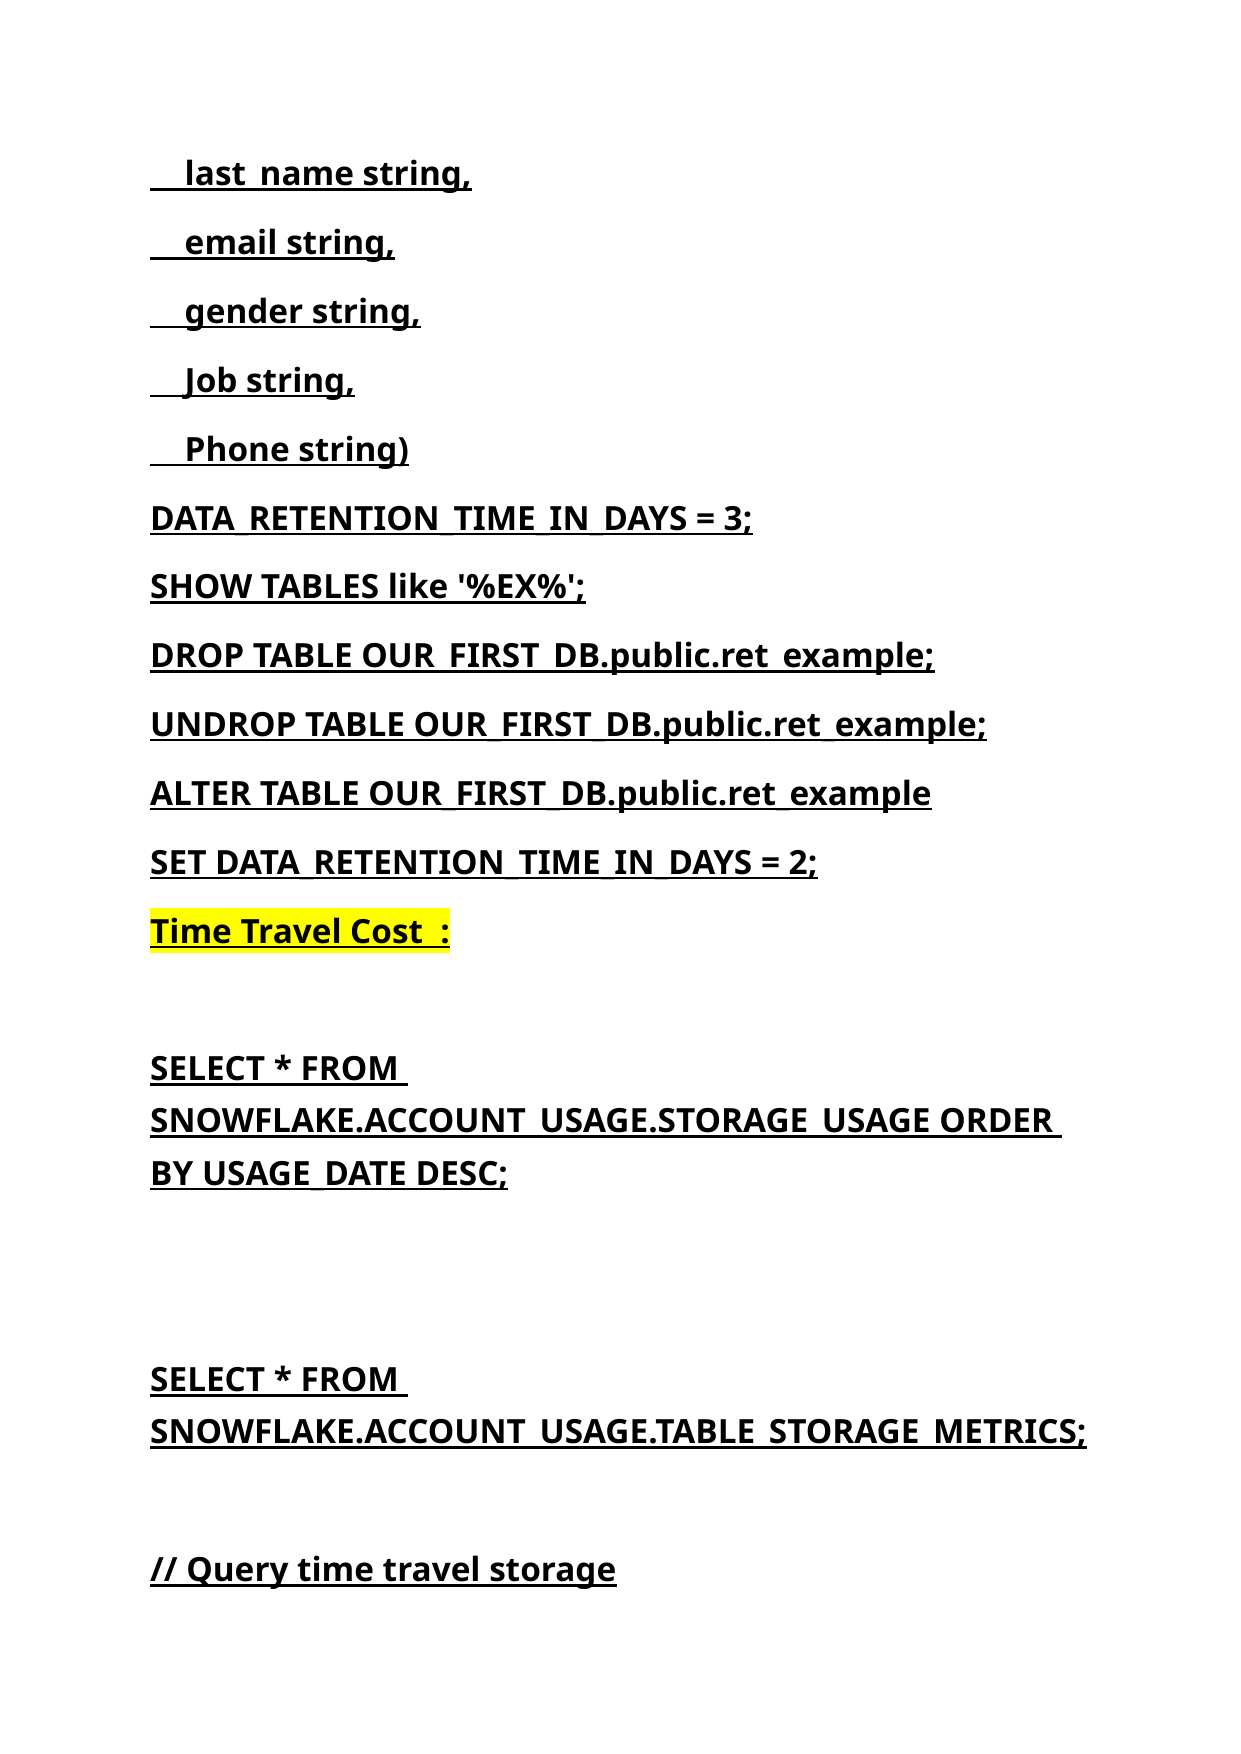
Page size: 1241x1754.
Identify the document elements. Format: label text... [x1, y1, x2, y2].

text SHOW TABLES like '%EX%'; [150, 563, 1090, 608]
text DROP TABLE OUR_FIRST_DB.public.ret_example; [150, 632, 1090, 677]
text Time Travel Cost : [150, 907, 1090, 953]
text SET DATA_RETENTION_TIME_IN_DAYS = 2; [150, 838, 1090, 884]
text gender string, [150, 288, 1090, 333]
text last_name string, [150, 150, 1090, 195]
text email string, [150, 219, 1090, 264]
text DATA_RETENTION_TIME_IN_DAYS = 3; [150, 494, 1090, 540]
text UNDROP TABLE OUR_FIRST_DB.public.ret_example; [150, 701, 1090, 746]
text Phone string) [150, 425, 1090, 471]
text // Query time travel storage [150, 1546, 1090, 1591]
text SELECT * FROM SNOWFLAKE.ACCOUNT_USAGE.STORAGE_USAGE ORDER BY USAGE_DATE DESC; [150, 1045, 1090, 1195]
text ALTER TABLE OUR_FIRST_DB.public.ret_example [150, 770, 1090, 815]
text Job string, [150, 357, 1090, 402]
text SELECT * FROM SNOWFLAKE.ACCOUNT_USAGE.TABLE_STORAGE_METRICS; [150, 1356, 1090, 1454]
